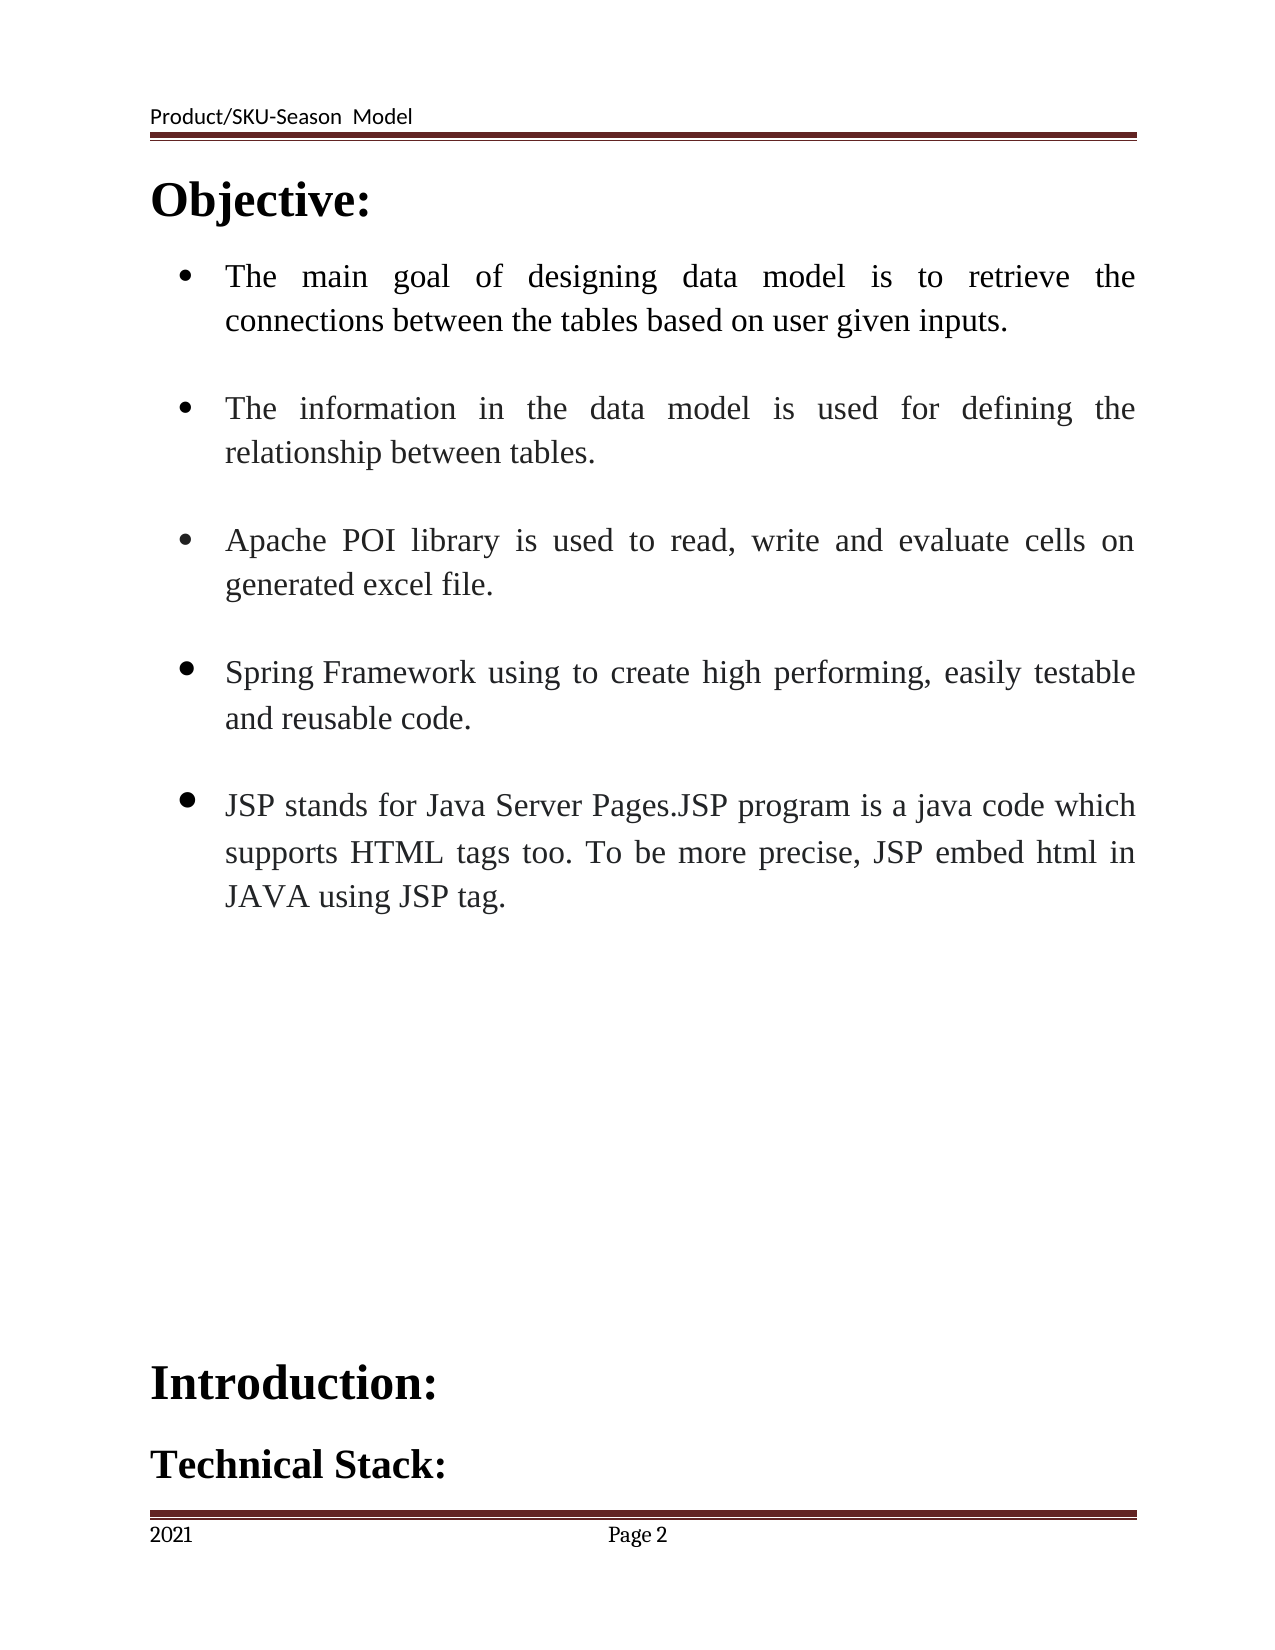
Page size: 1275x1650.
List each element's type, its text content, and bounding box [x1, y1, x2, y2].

text Objective: [150, 169, 1137, 227]
list JSP stands for Java Server Pages.JSP program is a java code which supports HTML tags too. To be more precise, JSP embed html in JAVA using JSP tag. [179, 785, 1137, 915]
list Apache POI library is used to read, write and evaluate cells on generated excel file. [179, 521, 1137, 603]
list Spring Framework using to create high performing, easily testable and reusable code. [179, 653, 1137, 737]
text Introduction: [150, 1352, 1137, 1410]
list The information in the data model is used for defining the relationship between tables. [179, 388, 1137, 471]
list The main goal of designing data model is to retrieve the connections between the tables based on user given inputs. [179, 256, 1137, 338]
text Technical Stack: [150, 1439, 1137, 1487]
